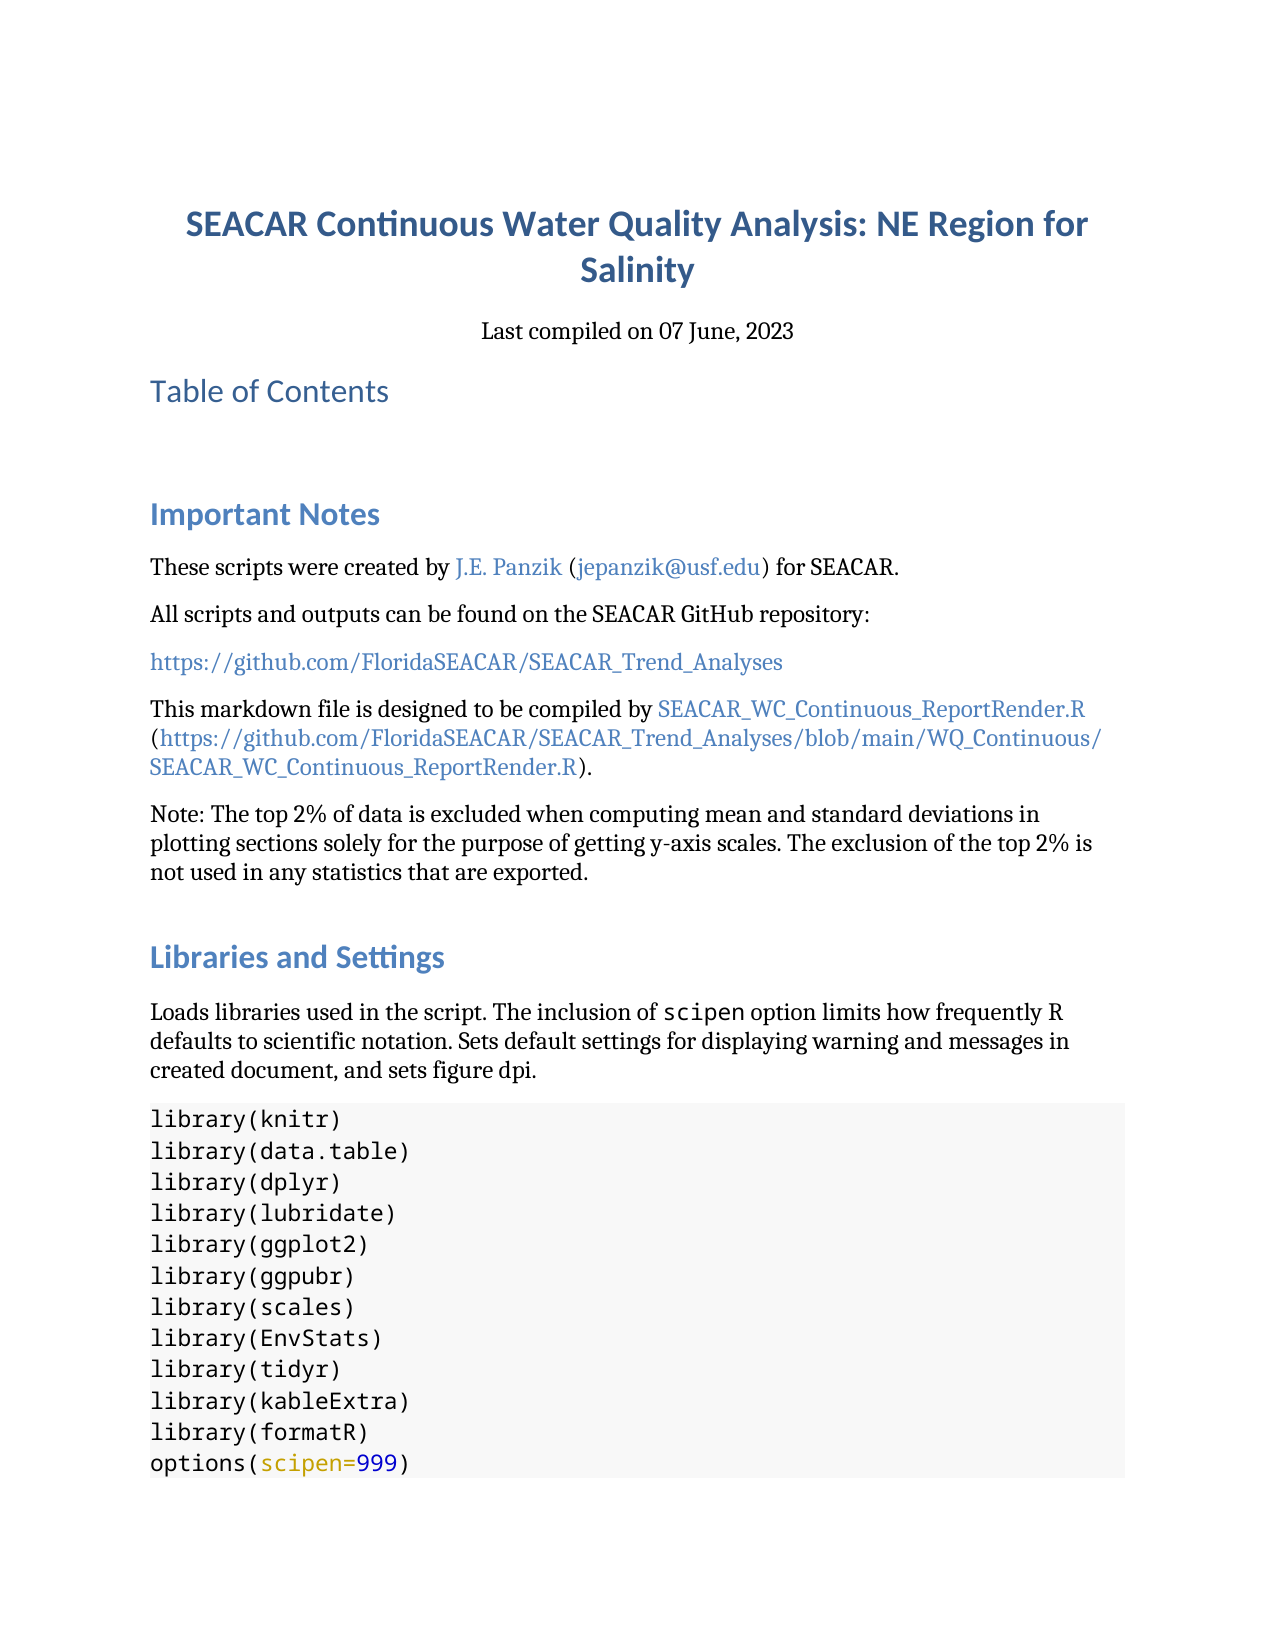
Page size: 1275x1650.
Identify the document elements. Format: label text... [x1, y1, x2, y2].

text These scripts were created by J.E. Panzik (jepanzik@usf.edu) for SEACAR. [150, 553, 1125, 581]
text This markdown file is designed to be compiled by SEACAR_WC_Continuous_ReportRender.R (https://github.com/FloridaSEACAR/SEACAR_Trend_Analyses/blob/main/WQ_Continuous/SEACAR_WC_Continuous_ReportRender.R). [150, 695, 1125, 781]
title SEACAR Continuous Water Quality Analysis: NE Region for Salinity [150, 200, 1125, 292]
subtitle Libraries and Settings [150, 936, 1125, 977]
text All scripts and outputs can be found on the SEACAR GitHub repository: [150, 600, 1125, 629]
text Loads libraries used in the script. The inclusion of scipen option limits how frequently R defaults to scientific notation. Sets default settings for displaying warning and messages in created document, and sets figure dpi. [150, 996, 1125, 1084]
text Note: The top 2% of data is excluded when computing mean and standard deviations in plotting sections solely for the purpose of getting y-axis scales. The exclusion of the top 2% is not used in any statistics that are exported. [150, 800, 1125, 886]
text Last compiled on 07 June, 2023 [150, 317, 1125, 345]
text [150, 1103, 1125, 1478]
text https://github.com/FloridaSEACAR/SEACAR_Trend_Analyses [150, 648, 1125, 676]
subtitle Important Notes [150, 493, 1125, 534]
